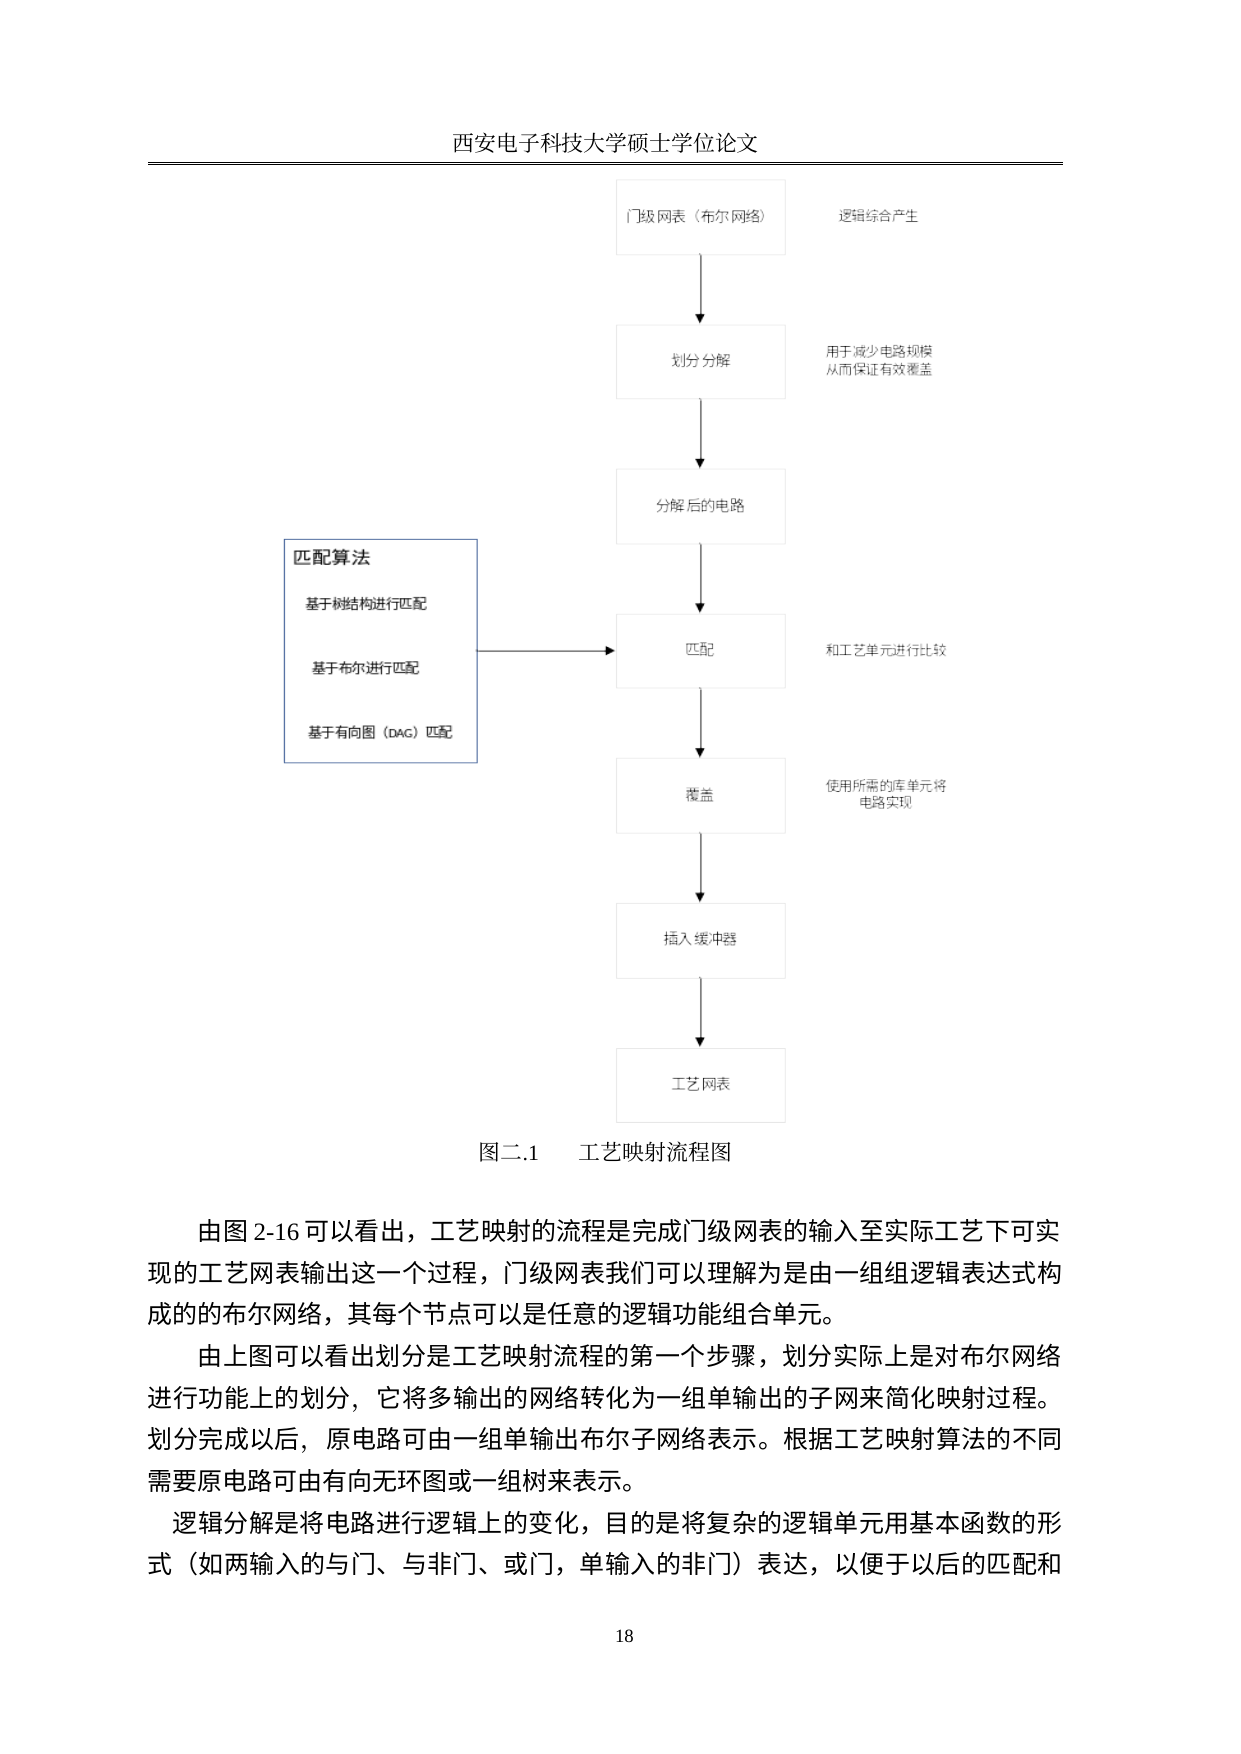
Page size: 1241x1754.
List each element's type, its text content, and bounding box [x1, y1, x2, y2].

text 工艺映射流程图 [148, 1135, 1063, 1166]
text 由图2-16可以看出，工艺映射的流程是完成门级网表的输入至实际工艺下可实现的工艺网表输出这一个过程，门级网表我们可以理解为是由一组组逻辑表达式构成的的布尔网络，其每个节点可以是任意的逻辑功能组合单元。 [148, 1207, 1063, 1332]
text 由上图可以看出划分是工艺映射流程的第一个步骤，划分实际上是对布尔网络进行功能上的划分，它将多输出的网络转化为一组单输出的子网来简化映射过程。划分完成以后，原电路可由一组单输出布尔子网络表示。根据工艺映射算法的不同需要原电路可由有向无环图或一组树来表示。 [148, 1332, 1063, 1499]
text 逻辑分解是将电路进行逻辑上的变化，目的是将复杂的逻辑单元用基本函数的形式（如两输入的与门、与非门、或门，单输入的非门）表达，以便于以后的匹配和映射。 [148, 1499, 1063, 1582]
